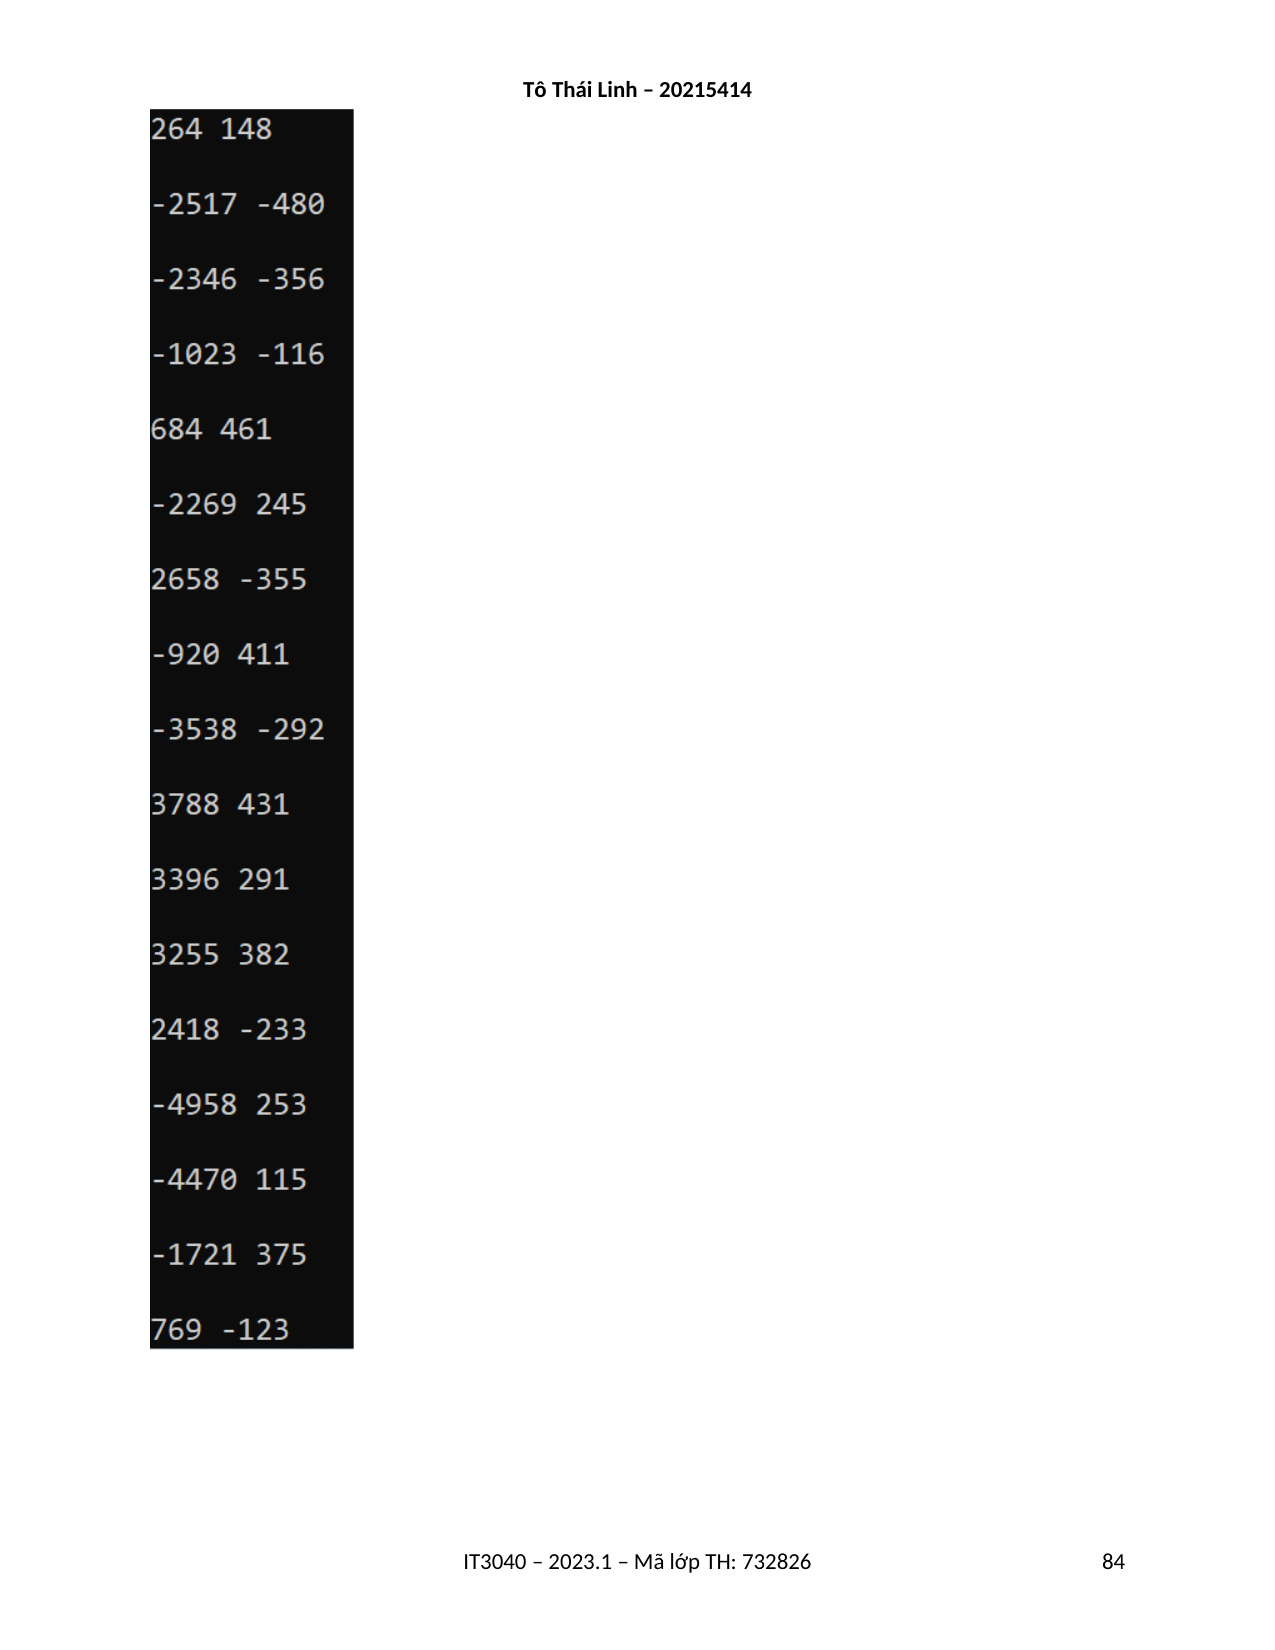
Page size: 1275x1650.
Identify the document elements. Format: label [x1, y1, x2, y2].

picture [150, 103, 354, 1350]
